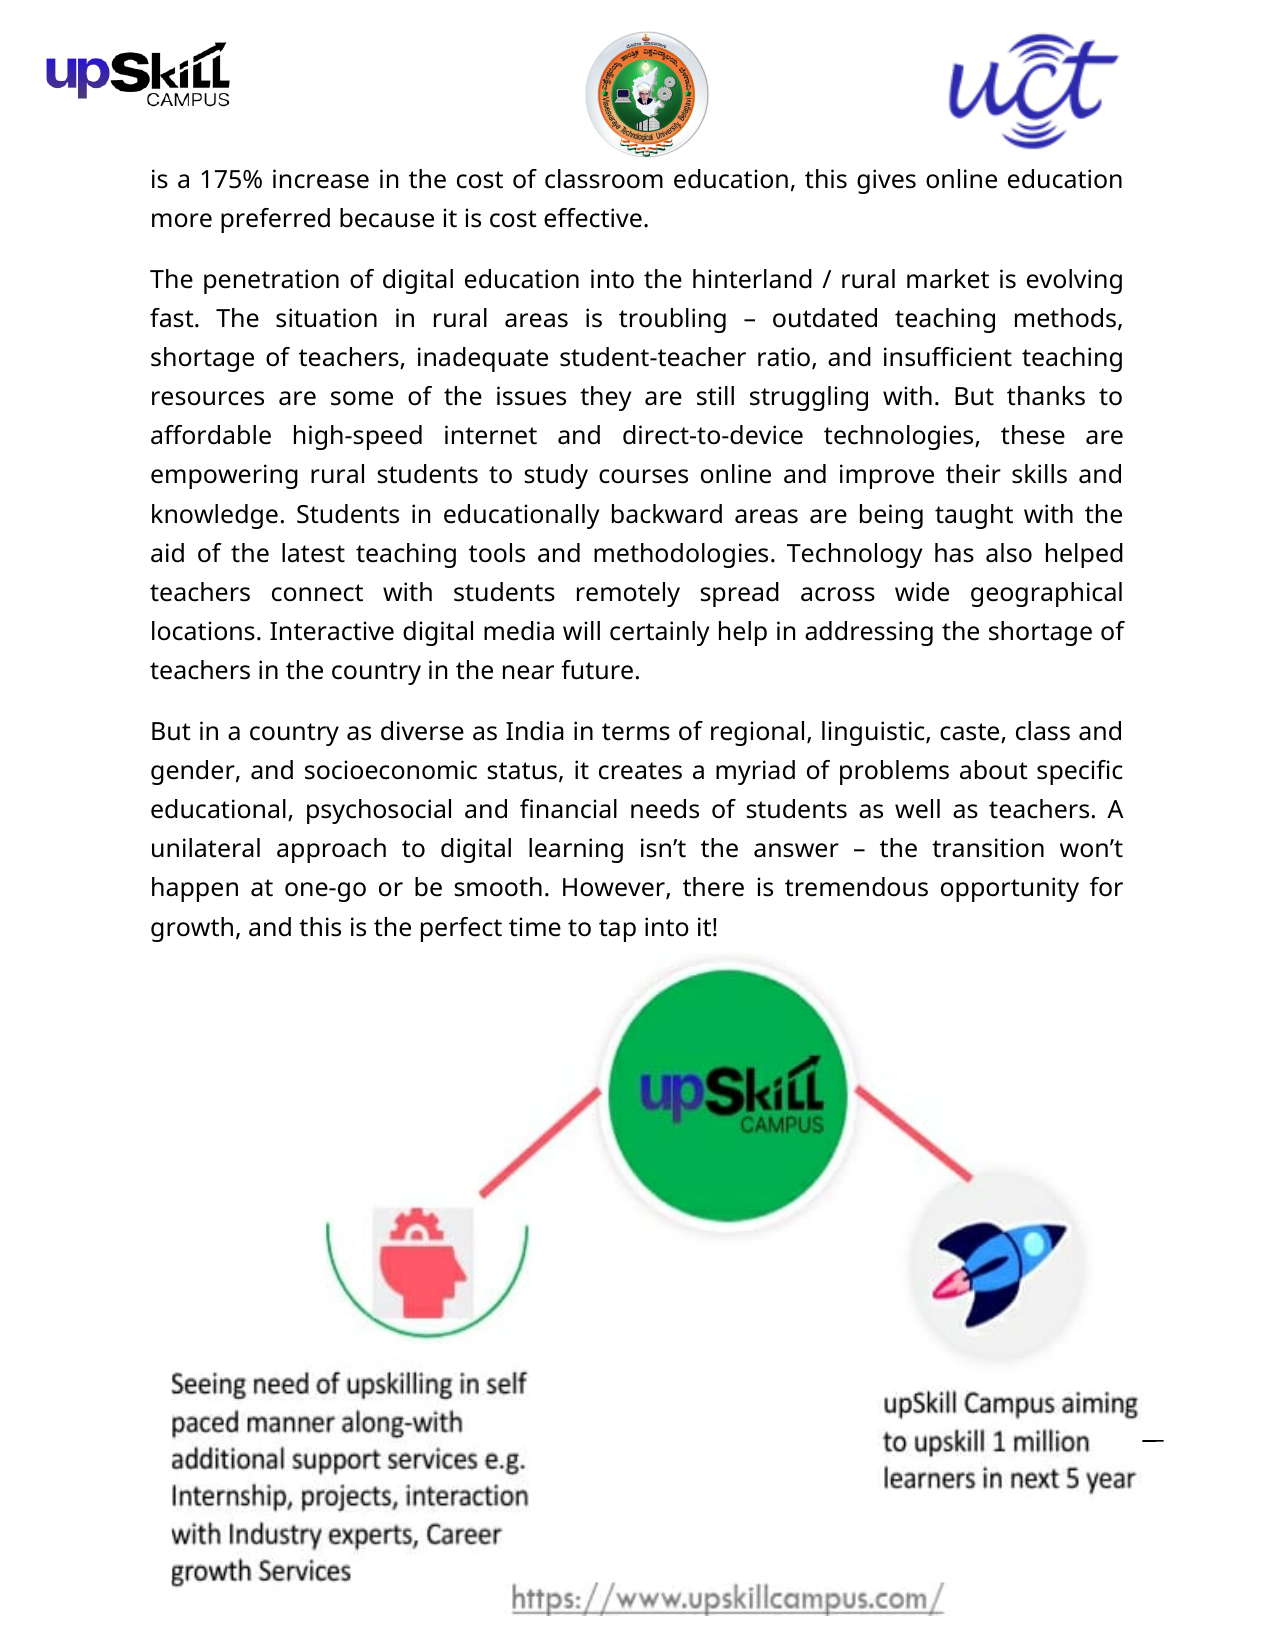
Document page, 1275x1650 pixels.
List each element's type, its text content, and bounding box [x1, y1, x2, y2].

picture [171, 953, 1143, 1616]
picture [15, 30, 261, 110]
picture [582, 30, 712, 159]
text The penetration of digital education into the hinterland / rural market is evolving fast. The situation in rural areas is troubling – outdated teaching methods, shortage of teachers, inadequate student-teacher ratio, and insufficient teaching resources are some of the issues they are still struggling with. But thanks to affordable high-speed internet and direct-to-device technologies, these are empowering rural students to study courses online and improve their skills and knowledge. Students in educationally backward areas are being taught with the aid of the latest teaching tools and methodologies. Technology has also helped teachers connect with students remotely spread across wide geographical locations. Interactive digital media will certainly help in addressing the shortage of teachers in the country in the near future. [150, 261, 1125, 687]
text But in a country as diverse as India in terms of regional, linguistic, caste, class and gender, and socioeconomic status, it creates a myriad of problems about specific educational, psychosocial and financial needs of students as well as teachers. A unilateral approach to digital learning isn’t the answer – the transition won’t happen at one-go or be smooth. However, there is tremendous opportunity for growth, and this is the perfect time to tap into it! [150, 713, 1125, 943]
picture [946, 25, 1125, 151]
